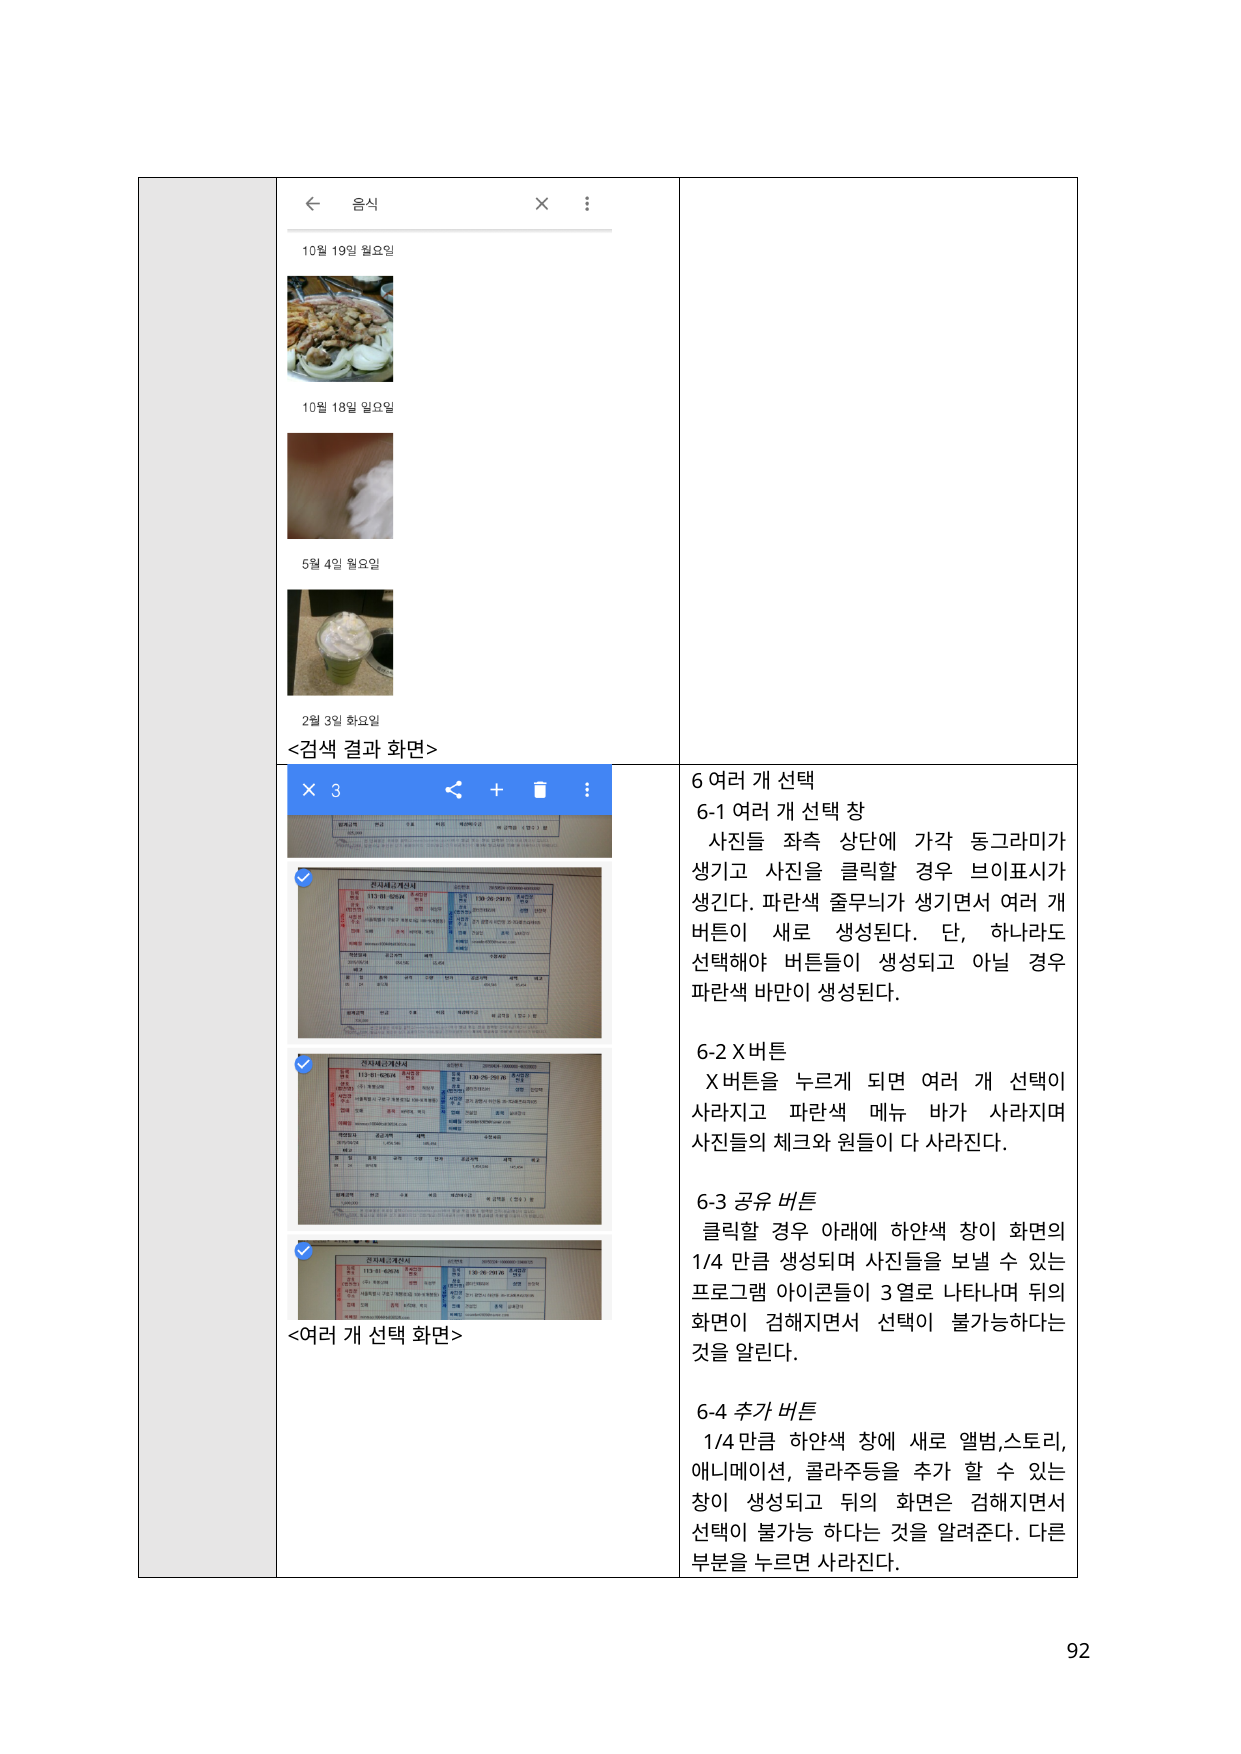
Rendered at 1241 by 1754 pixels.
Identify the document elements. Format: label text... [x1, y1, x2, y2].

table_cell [277, 178, 679, 764]
table_cell <여러 개 선택 화면> [277, 765, 679, 1577]
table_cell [680, 178, 1077, 764]
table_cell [680, 765, 1077, 1577]
picture [287, 178, 612, 734]
picture [287, 764, 612, 1320]
